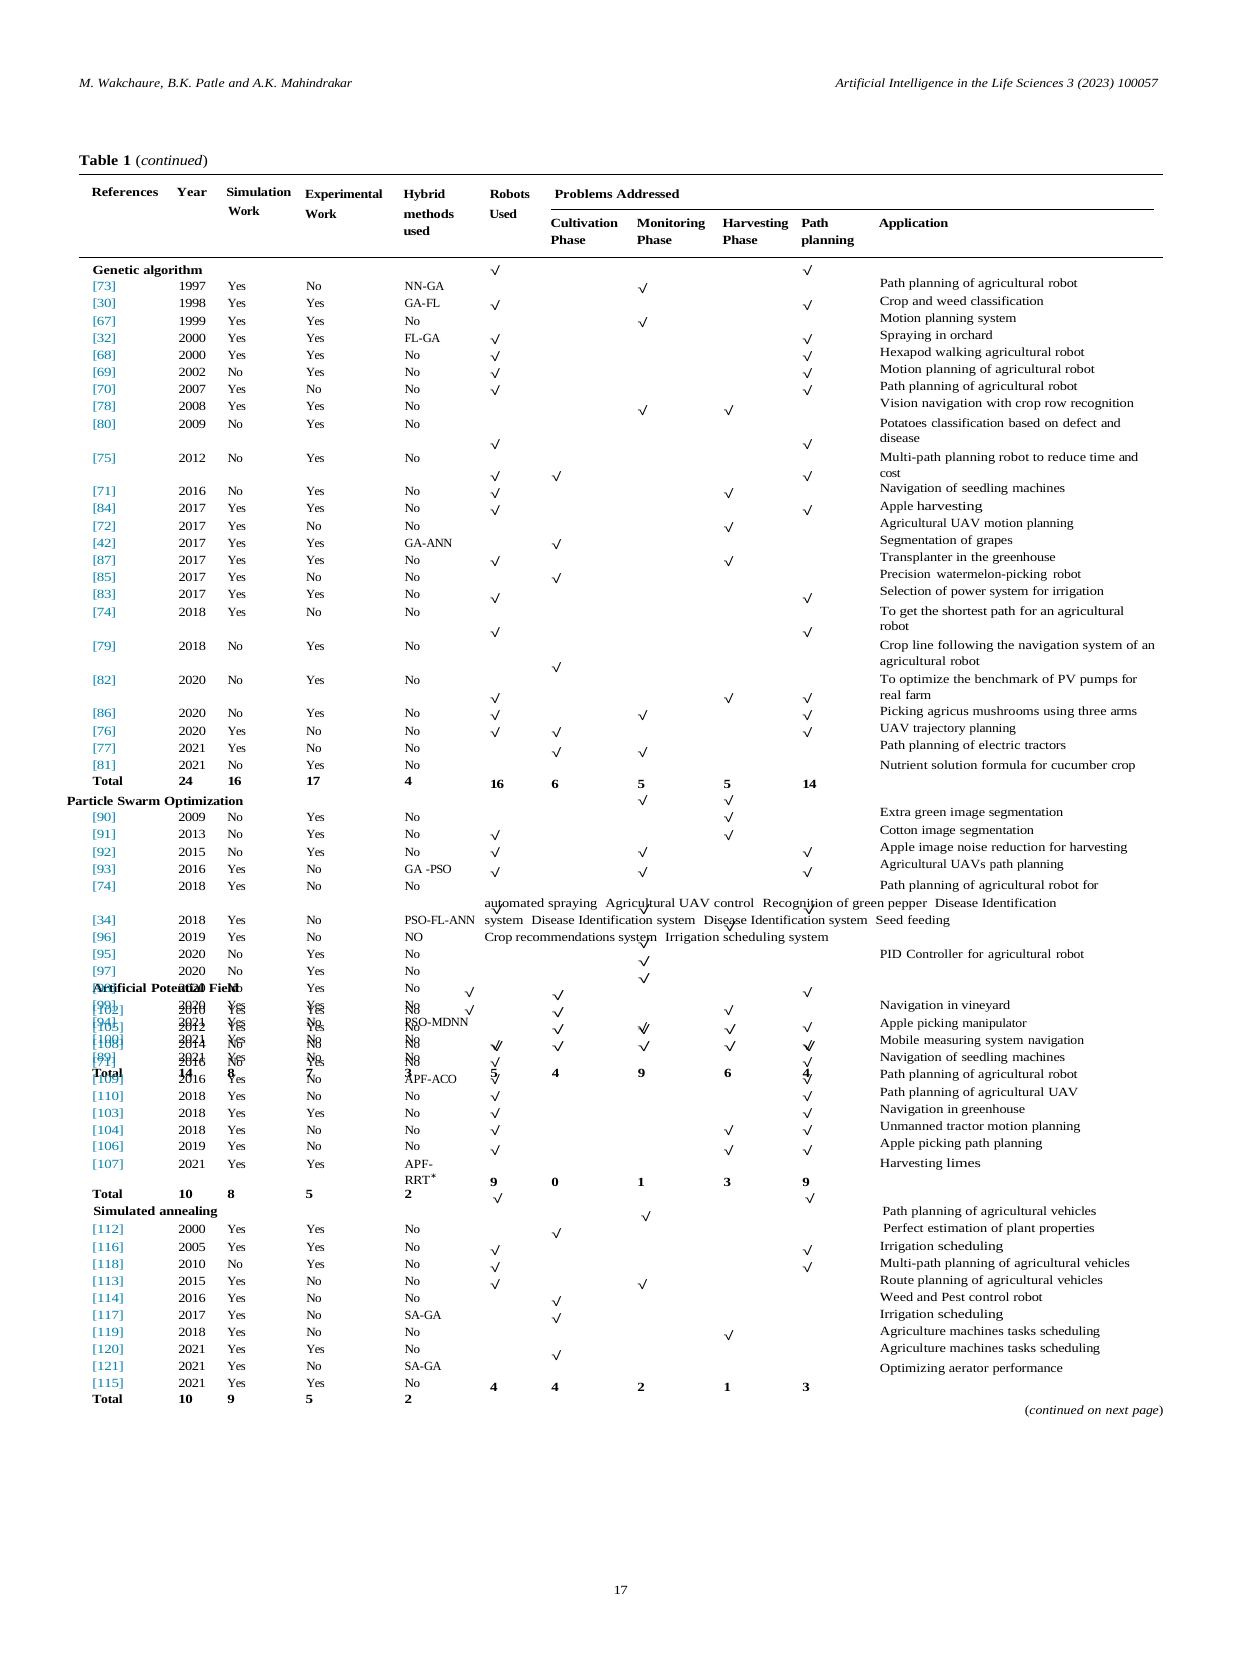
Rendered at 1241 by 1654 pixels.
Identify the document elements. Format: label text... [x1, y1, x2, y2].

table_cell 2018 [151, 629, 217, 663]
table_cell [74] [89, 603, 151, 629]
table_cell Yes [218, 330, 276, 347]
picture [96, 933, 103, 941]
text √ Cotton image segmentation [723, 821, 1176, 838]
table_cell No [365, 475, 457, 501]
table_cell 2008 [151, 398, 217, 415]
table_cell Yes [276, 501, 365, 518]
table_cell 1999 [151, 313, 217, 330]
text √ √ Path planning of agricultural robot [490, 377, 1176, 394]
table_cell No [218, 663, 276, 697]
picture [96, 865, 103, 873]
text √ √ √ Path planning of electric tractors [490, 736, 1176, 753]
table_cell Yes [218, 535, 276, 552]
picture [97, 882, 103, 890]
table_cell [67] [89, 313, 151, 330]
picture [97, 368, 103, 376]
table_cell No [365, 381, 457, 398]
text √ √ Multi-path planning robot to reduce time and [490, 445, 1176, 466]
table_cell 16 [218, 774, 276, 790]
table_cell No [365, 586, 457, 603]
text √ Perfect estimation of plant properties [464, 1219, 1094, 1236]
text 9 0 1 3 9 [490, 1174, 1176, 1189]
table_cell Yes [218, 552, 276, 569]
table_cell No [365, 757, 457, 774]
table_cell Yes [218, 518, 276, 535]
text √ Irrigation scheduling [551, 1236, 1176, 1253]
picture [97, 402, 103, 410]
table_cell Yes [276, 586, 365, 603]
table_cell [68] [89, 347, 151, 364]
picture [96, 813, 103, 821]
picture [112, 1092, 117, 1100]
table_cell Yes [276, 629, 365, 663]
picture [96, 848, 103, 856]
text √ Transplanter in the greenhouse [551, 548, 1176, 565]
text Hybrid [403, 187, 450, 201]
table_cell [71] [89, 475, 151, 501]
table_cell Yes [276, 330, 365, 347]
text √ √ Precision watermelon-picking robot [490, 565, 1176, 582]
table_cell 17 [276, 774, 365, 790]
text √ √ Path planning of agricultural robot [490, 1065, 1176, 1082]
text √ Segmentation of grapes [723, 531, 1176, 548]
text √ √ Unmanned tractor motion planning [490, 1117, 1176, 1134]
table_cell Yes [276, 398, 365, 415]
table_cell 2020 [151, 663, 217, 697]
table_cell Yes [276, 313, 365, 330]
text √ √ Apple picking manipulator [464, 1014, 1176, 1031]
picture [112, 1035, 117, 1048]
table_cell [84] [89, 501, 151, 518]
table_cell 2002 [151, 364, 217, 381]
table_cell No [218, 757, 276, 774]
picture [104, 813, 110, 821]
table_cell FL-GA [365, 330, 457, 347]
text Robots [489, 187, 532, 201]
picture [112, 1311, 118, 1319]
picture [105, 351, 111, 359]
table_cell No [218, 475, 276, 501]
table_cell No [365, 697, 457, 723]
table_cell No [365, 364, 457, 381]
picture [97, 487, 103, 495]
table_cell No [218, 629, 276, 663]
text Table 1 (continued) [79, 151, 1176, 168]
table_cell Yes [276, 757, 365, 774]
picture [106, 299, 111, 307]
table_cell Yes [276, 663, 365, 697]
table_cell GA-FL [365, 296, 457, 313]
table_cell [42] [89, 535, 151, 552]
table_cell Yes [218, 296, 276, 313]
picture [112, 1142, 118, 1150]
table_cell [30] [89, 296, 151, 313]
picture [97, 282, 103, 290]
table_cell [87] [89, 552, 151, 569]
picture [104, 967, 110, 975]
text √ √ √ Navigation of seedling machines [490, 479, 1176, 496]
table_cell Yes [276, 364, 365, 381]
table_cell 2017 [151, 569, 217, 586]
table_cell Yes [218, 586, 276, 603]
text 4 4 2 1 3 [490, 1379, 1176, 1394]
text √ √ Weed and Pest control robot [490, 1287, 1176, 1304]
table_cell 2020 [151, 697, 217, 723]
table_cell Yes [276, 347, 365, 364]
table_cell 2016 [151, 475, 217, 501]
table_cell 4 [365, 774, 457, 790]
picture [97, 642, 103, 650]
text √ √ √ Path planning of agricultural robot for [490, 872, 1176, 893]
text √ √ Apple harvesting [490, 496, 1176, 513]
text PID Controller for agricultural robot [879, 947, 1176, 961]
table_cell No [365, 313, 457, 330]
text √ √ Motion planning of agricultural robot [490, 359, 1176, 377]
picture [105, 744, 111, 752]
table_cell 2000 [151, 347, 217, 364]
text √ √ Navigation of seedling machines [490, 1048, 1176, 1065]
table_cell Yes [276, 552, 365, 569]
table_cell No [365, 740, 457, 757]
table_cell 2018 [151, 603, 217, 629]
picture [112, 1243, 118, 1251]
table_cell 2007 [151, 381, 217, 398]
text √ √ Potatoes classification based on defect and [637, 411, 1176, 432]
table_cell Total [89, 774, 151, 790]
picture [106, 420, 111, 428]
table_cell No [218, 415, 276, 441]
text Genetic algorithm [92, 263, 480, 277]
text √ √ Vision navigation with crop row recognition [490, 394, 1176, 411]
text Particle Swarm Optimization [67, 793, 480, 808]
table_cell Yes [218, 381, 276, 398]
table_cell No [218, 441, 276, 475]
table_cell 2017 [151, 552, 217, 569]
text References Year Simulation [91, 185, 294, 199]
text Work [67, 204, 260, 218]
picture [112, 1160, 118, 1168]
table_cell Yes [276, 697, 365, 723]
picture [105, 556, 111, 564]
text Monitoring Phase [637, 216, 707, 247]
picture [97, 522, 103, 530]
table_cell [85] [89, 569, 151, 586]
picture [105, 573, 111, 581]
picture [97, 454, 103, 462]
table_cell 2000 [151, 330, 217, 347]
text √ Agriculture machines tasks scheduling [551, 1322, 1176, 1339]
text √ √ To get the shortest path for an agricultural [490, 599, 1176, 620]
picture [96, 950, 103, 958]
table_header Yes [218, 280, 276, 296]
table_cell Yes [276, 535, 365, 552]
text Application [878, 216, 1176, 231]
picture [97, 317, 103, 325]
text √ √ Hexapod walking agricultural robot [490, 342, 1176, 359]
table_cell 2017 [151, 518, 217, 535]
text √ √ Nutrient solution formula for cucumber crop [551, 753, 1176, 774]
text √ √ Path planning of agricultural robot [490, 270, 1176, 291]
table_cell 24 [151, 774, 217, 790]
text Path planning [801, 216, 856, 247]
text methods used [403, 207, 456, 238]
text √ √ Navigation in greenhouse [490, 1099, 1176, 1117]
picture [97, 744, 103, 752]
picture [105, 317, 111, 325]
table_cell [80] [89, 415, 151, 441]
text √ √ Crop line following the navigation system of an [490, 633, 1176, 654]
text √ √ √ Apple picking path planning [490, 1134, 1176, 1151]
table_cell No [365, 603, 457, 629]
table_cell Yes [218, 347, 276, 364]
text √ Optimizing aerator performance [551, 1356, 1176, 1377]
table_cell No [276, 603, 365, 629]
picture [96, 539, 103, 547]
text √ √ Extra green image segmentation [637, 800, 1176, 821]
table_cell Yes [276, 441, 365, 475]
table_cell [69] [89, 364, 151, 381]
table_cell No [365, 347, 457, 364]
table_cell No [365, 569, 457, 586]
picture [96, 1018, 109, 1031]
table_cell No [276, 723, 365, 740]
text automated spraying Agricultural UAV control Recognition of green pepper Disease Identification system Disease Identification system Disease Identification system Seed feeding [484, 896, 1060, 927]
table_cell [32] [89, 330, 151, 347]
text √ √ √ Picking agricus mushrooms using three arms [490, 701, 1176, 718]
text Problems Addressed [554, 187, 1176, 201]
text Crop recommendations system Irrigation scheduling system [484, 930, 1060, 944]
table_cell No [276, 569, 365, 586]
table_cell Yes [218, 740, 276, 757]
table_cell 1998 [151, 296, 217, 313]
text √ √ Agricultural UAV motion planning [490, 513, 1176, 531]
text √ Agriculture machines tasks scheduling [723, 1339, 1176, 1356]
text Experimental [305, 187, 387, 201]
table_cell [81] [89, 757, 151, 774]
picture [105, 454, 111, 462]
text √ √ Multi-path planning of agricultural vehicles [490, 1253, 1176, 1270]
picture [105, 402, 111, 410]
table_cell 2021 [151, 740, 217, 757]
table_cell [78] [89, 398, 151, 415]
table_cell [75] [89, 441, 151, 475]
picture [103, 882, 110, 890]
table_cell [86] [89, 697, 151, 723]
table_cell Yes [276, 296, 365, 313]
text √ To optimize the benchmark of PV pumps for [551, 667, 1176, 688]
table_cell No [218, 697, 276, 723]
table_cell No [218, 364, 276, 381]
table_cell [70] [89, 381, 151, 398]
picture [97, 608, 103, 616]
table_cell Yes [218, 501, 276, 518]
text √ Irrigation scheduling [551, 1304, 1176, 1322]
table_cell No [276, 740, 365, 757]
table_cell 2017 [151, 586, 217, 603]
table_header No [276, 280, 365, 296]
picture [97, 727, 103, 735]
table_cell No [365, 723, 457, 740]
text (continued on next page) [67, 1403, 1163, 1417]
text √ √ √ Harvesting limes [490, 1151, 1176, 1172]
text √ Selection of power system for irrigation [551, 582, 1176, 599]
table_cell [83] [89, 586, 151, 603]
text √ √ √ Agricultural UAVs path planning [490, 855, 1176, 872]
picture [104, 950, 110, 958]
table_header NN-GA [365, 280, 457, 296]
table_cell No [365, 415, 457, 441]
picture [112, 1260, 117, 1268]
picture [97, 385, 103, 393]
table_cell Yes [218, 313, 276, 330]
table_header 1997 [151, 280, 217, 296]
table_cell No [365, 441, 457, 475]
text √ √ Navigation in vineyard [464, 993, 1176, 1014]
table_cell Yes [218, 723, 276, 740]
table_cell No [365, 501, 457, 518]
table_cell Yes [218, 603, 276, 629]
table_cell No [365, 629, 457, 663]
table_cell [76] [89, 723, 151, 740]
table_cell 2009 [151, 415, 217, 441]
text √ √ Apple image noise reduction for harvesting [490, 838, 1176, 855]
picture [96, 830, 103, 838]
text √ Spraying in orchard [637, 325, 1176, 342]
picture [104, 933, 110, 941]
table_cell [82] [89, 663, 151, 697]
table_cell 2021 [151, 757, 217, 774]
table_cell 2020 [151, 723, 217, 740]
table_cell 2017 [151, 535, 217, 552]
text Harvesting Phase [722, 216, 790, 247]
table_cell No [365, 663, 457, 697]
table_cell [77] [89, 740, 151, 757]
picture [96, 967, 103, 975]
table_cell Yes [276, 475, 365, 501]
table_cell GA-ANN [365, 535, 457, 552]
text Work [305, 207, 338, 221]
table_header [73] [89, 280, 151, 296]
table_cell [72] [89, 518, 151, 535]
table_cell No [365, 398, 457, 415]
table_cell No [365, 518, 457, 535]
text Artificial Potential Field [92, 981, 246, 996]
text 16 6 5 5 14 [490, 776, 1176, 791]
picture [106, 385, 111, 393]
table_cell Yes [276, 415, 365, 441]
table_cell Yes [218, 569, 276, 586]
text √ √ √ UAV trajectory planning [490, 718, 1176, 736]
table_cell No [276, 381, 365, 398]
table_cell No [365, 552, 457, 569]
picture [112, 1000, 117, 1012]
text √ √ Motion planning system [490, 308, 1176, 325]
text √ Crop and weed classification [637, 291, 1176, 308]
picture [112, 1345, 117, 1353]
picture [96, 1001, 103, 1014]
text Cultivation Phase [550, 216, 620, 247]
text √ √ Mobile measuring system navigation [637, 1031, 1176, 1048]
picture [97, 351, 103, 359]
table_cell 2017 [151, 501, 217, 518]
picture [104, 1053, 110, 1061]
table_cell Yes [218, 398, 276, 415]
picture [97, 916, 110, 924]
text √ √ Route planning of agricultural vehicles [490, 1270, 1176, 1287]
text √ √ Path planning of agricultural vehicles [464, 1198, 1096, 1219]
table_cell [79] [89, 629, 151, 663]
text √ √ Path planning of agricultural UAV [490, 1082, 1176, 1099]
table_cell 2012 [151, 441, 217, 475]
table_cell No [276, 518, 365, 535]
text Used [489, 207, 519, 221]
